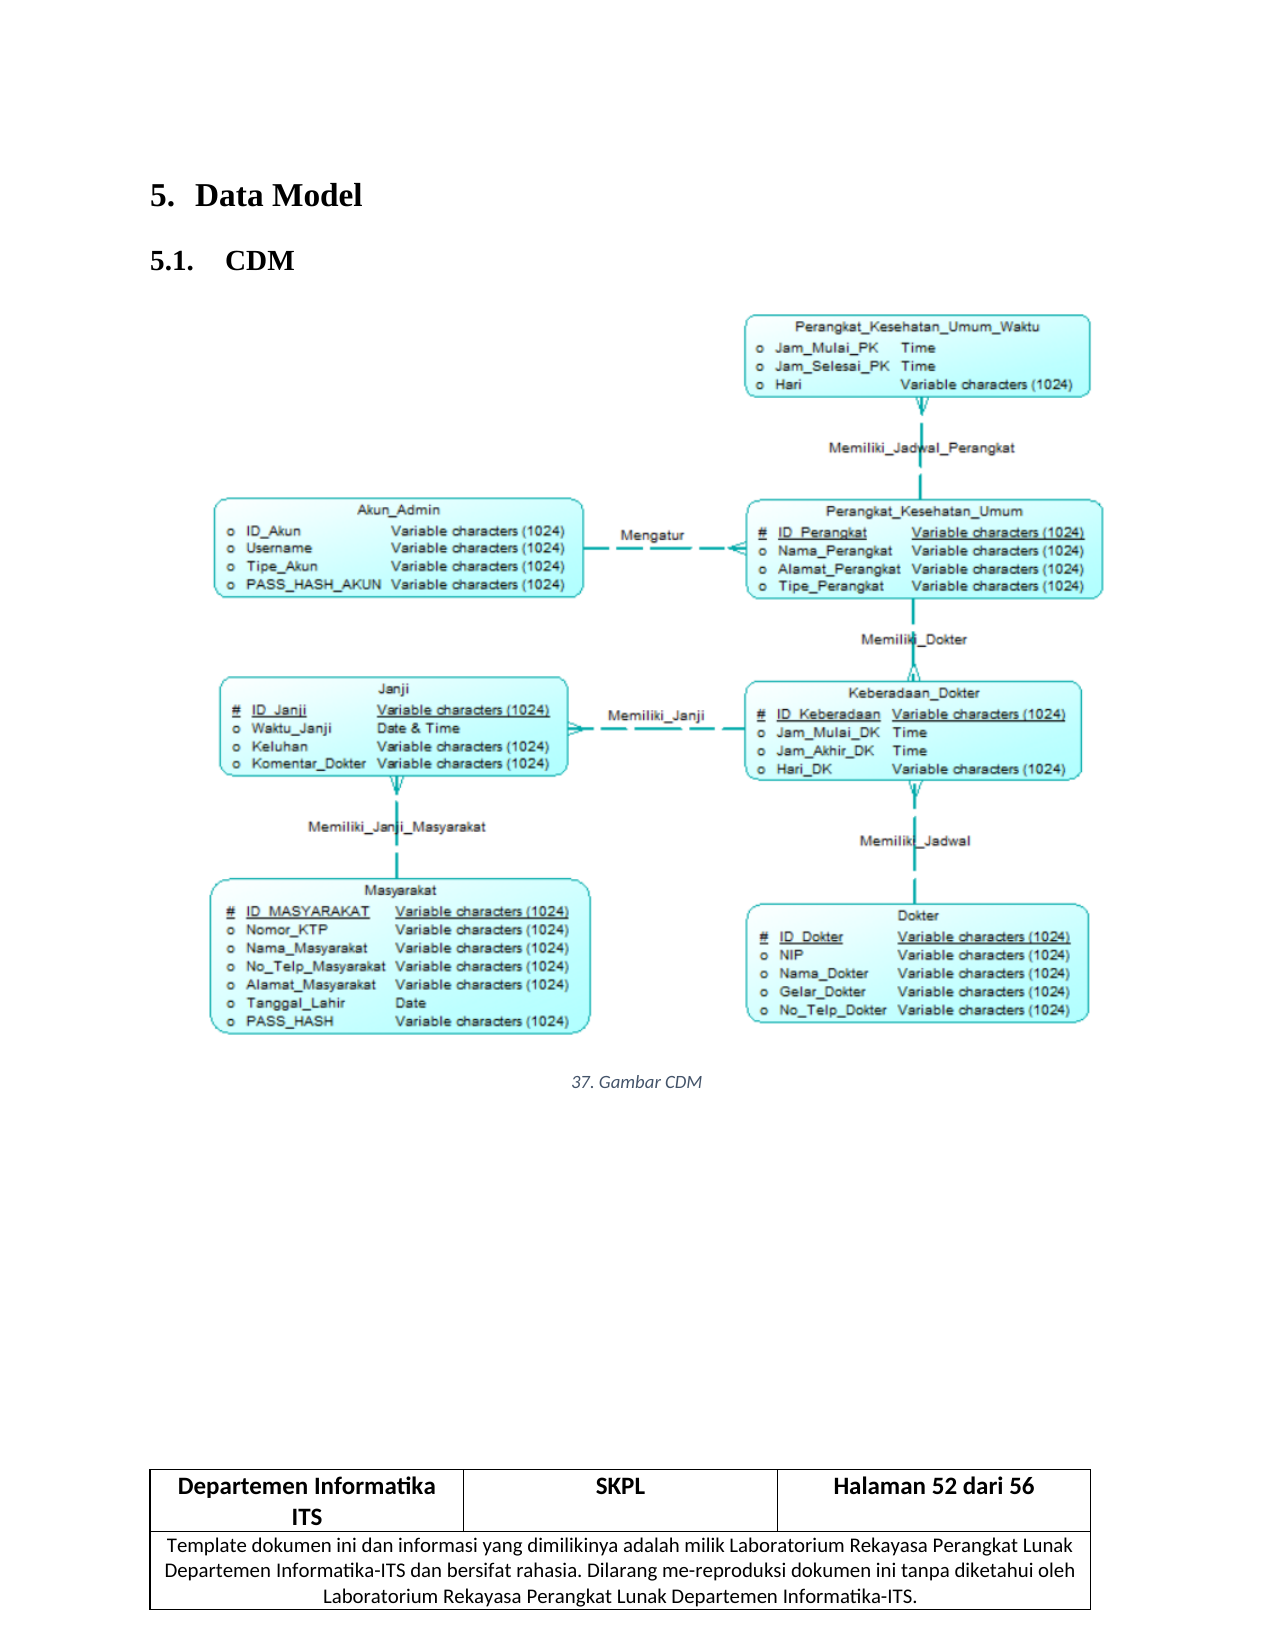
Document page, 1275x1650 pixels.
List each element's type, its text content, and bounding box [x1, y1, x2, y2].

picture [150, 301, 1125, 1046]
subtitle Data Model [150, 175, 1125, 213]
subtitle CDM [150, 243, 1125, 276]
text 37. Gambar CDM [150, 1071, 1125, 1093]
